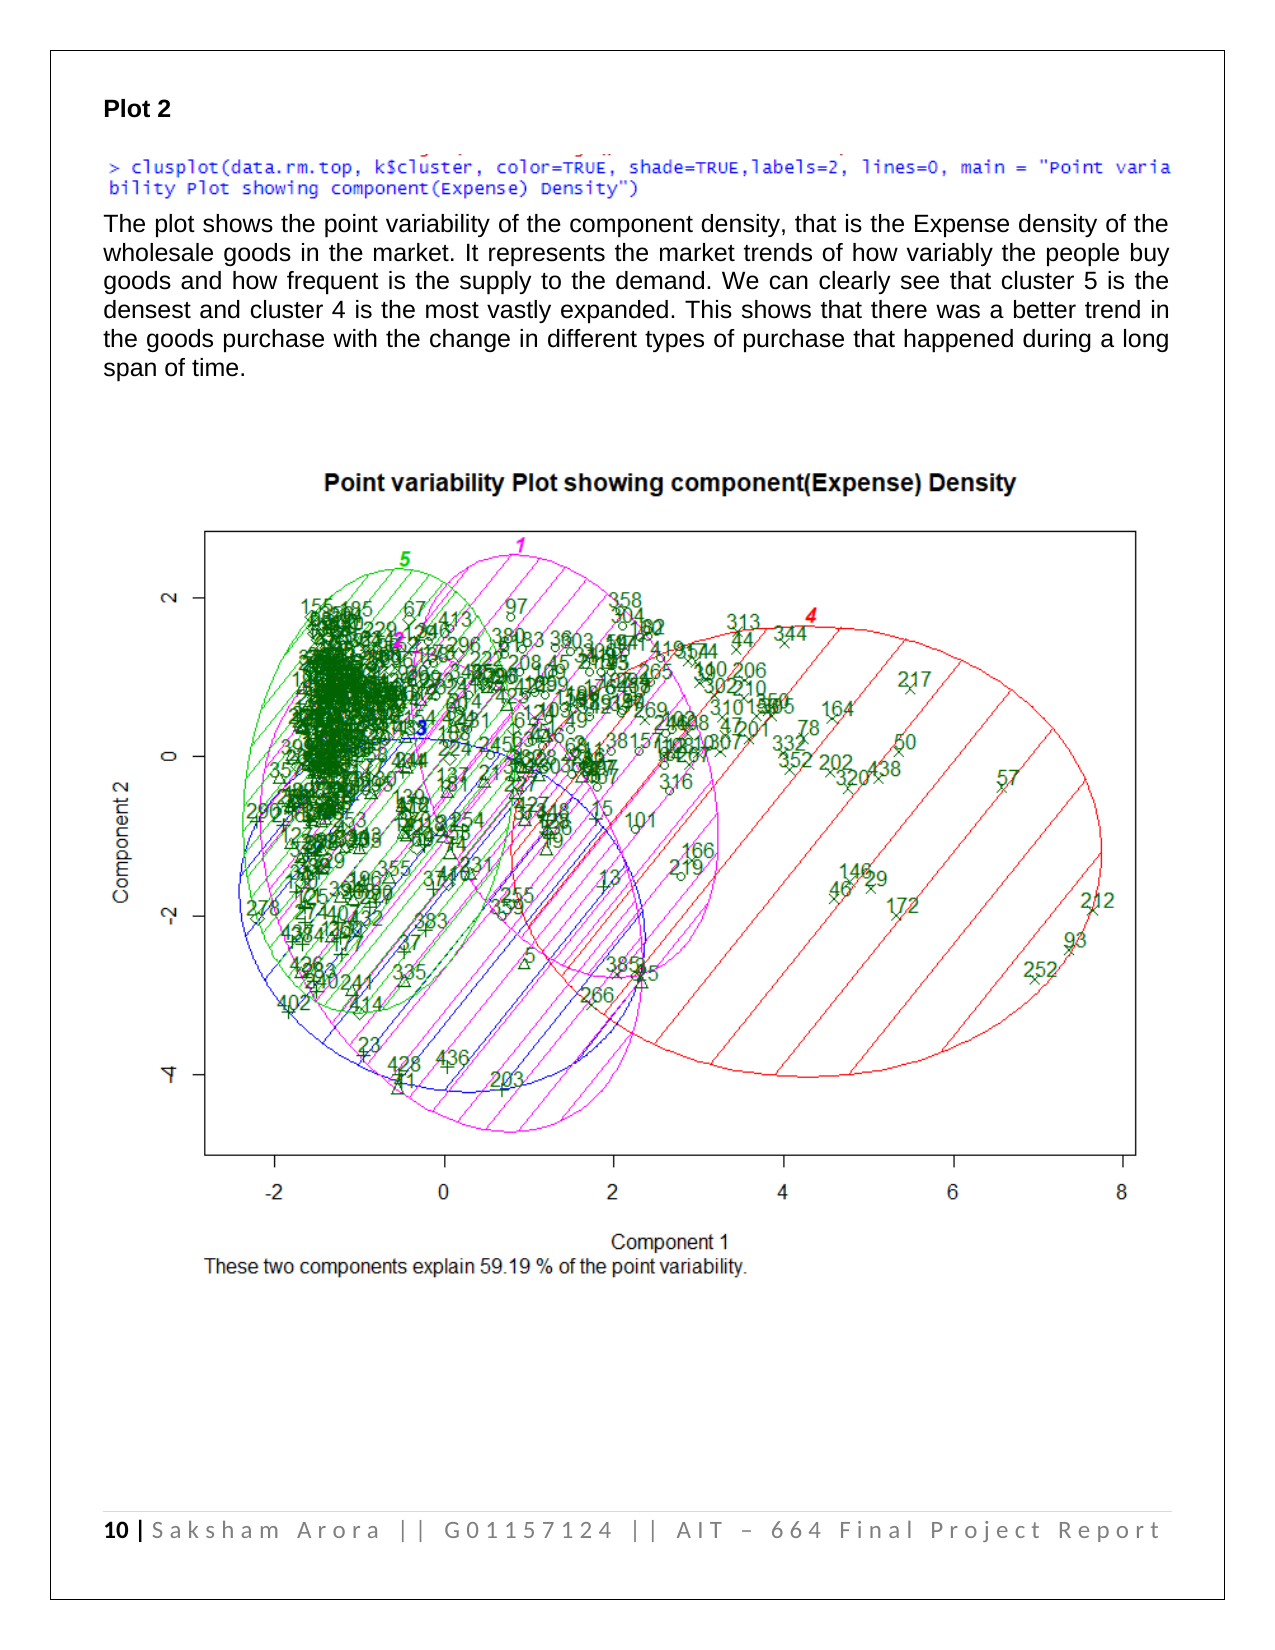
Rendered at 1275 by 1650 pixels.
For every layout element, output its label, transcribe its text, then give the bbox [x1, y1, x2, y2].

text The plot shows the point variability of the component density, that is the Expense density of the wholesale goods in the market. It represents the market trends of how variably the people buy goods and how frequent is the supply to the demand. We can clearly see that cluster 5 is the densest and cluster 4 is the most vastly expanded. This shows that there was a better trend in the goods purchase with the change in different types of purchase that happened during a long span of time. [103, 209, 1172, 381]
text Plot 2 [103, 94, 1172, 122]
